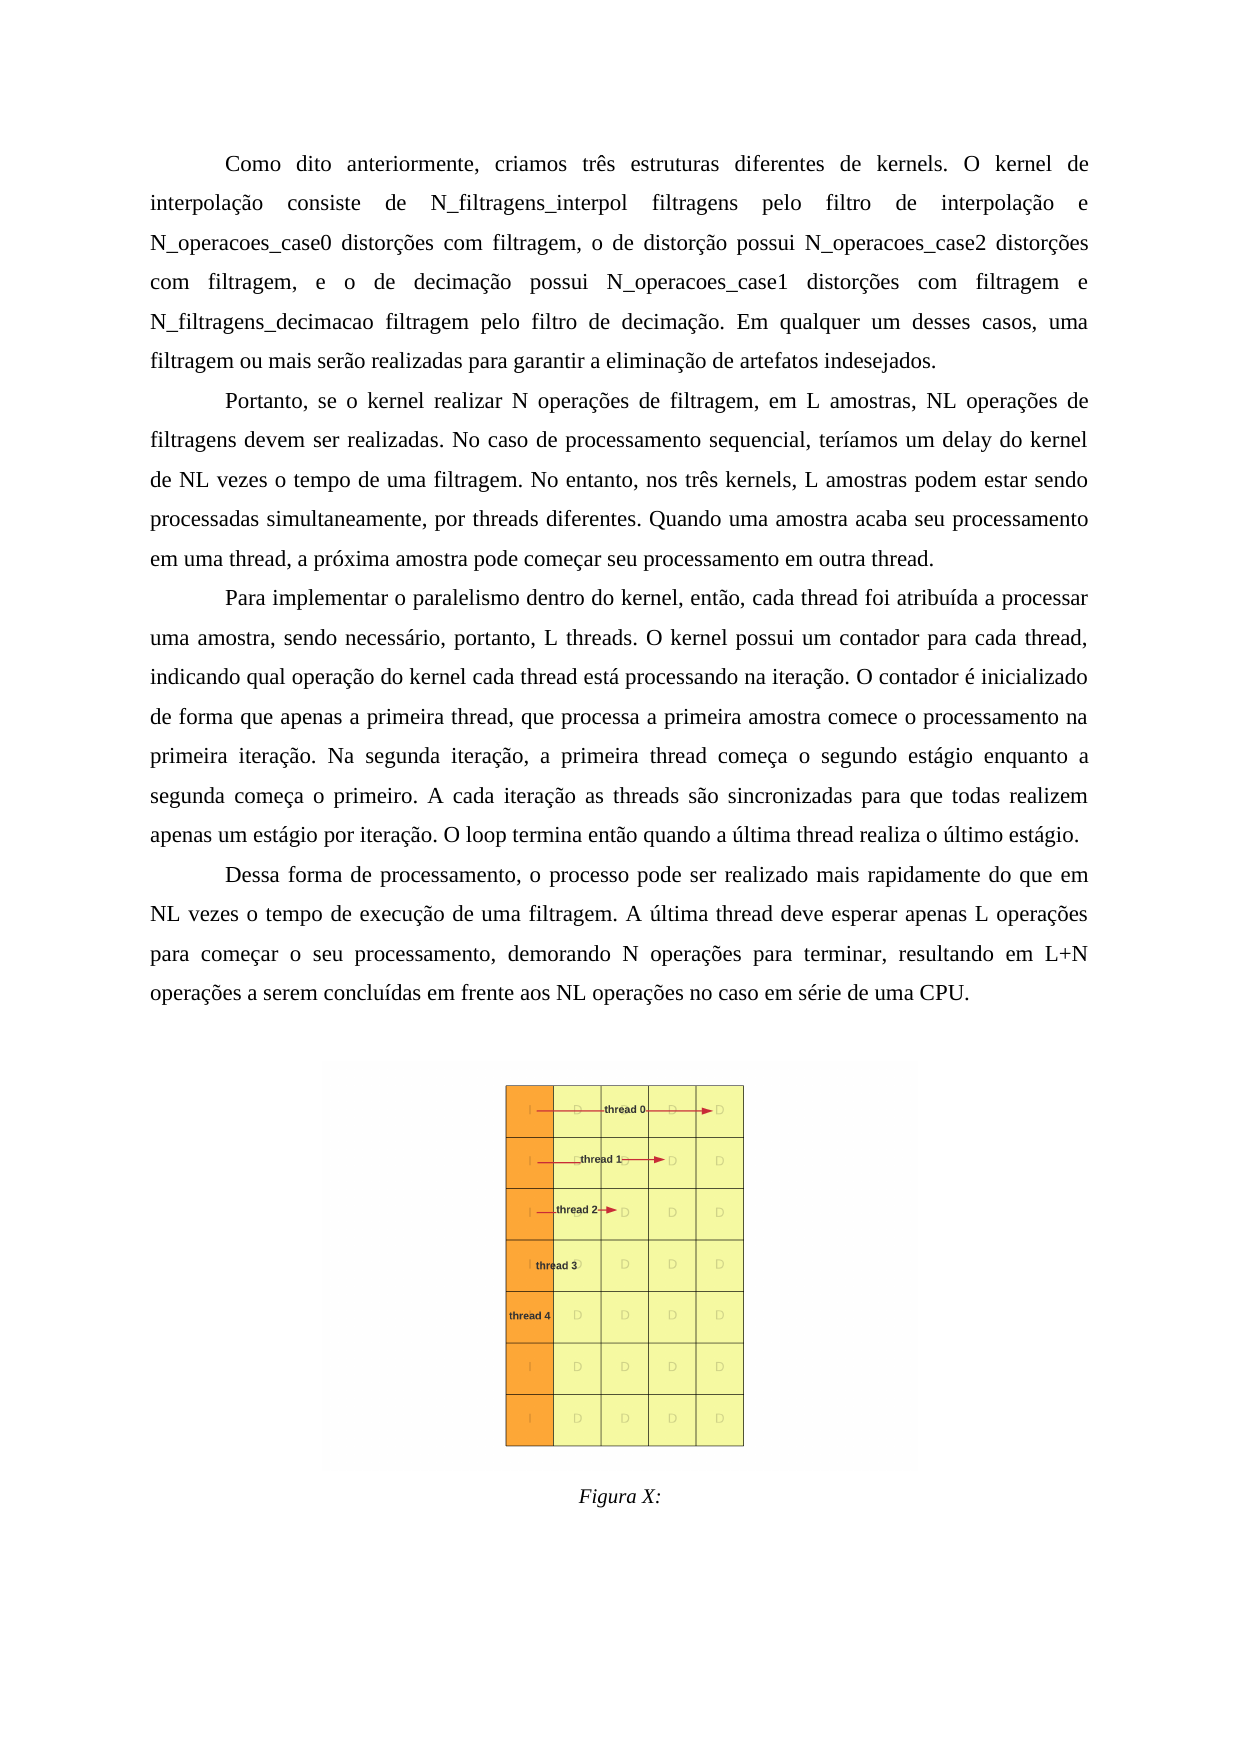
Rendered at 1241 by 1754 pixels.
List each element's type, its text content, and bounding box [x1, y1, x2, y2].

text Figura X: [150, 1484, 1090, 1508]
text Portanto, se o kernel realizar N operações de filtragem, em L amostras, NL operações de filtragens devem ser realizadas. No caso de processamento sequencial, teríamos um delay do kernel de NL vezes o tempo de uma filtragem. No entanto, nos três kernels, L amostras podem estar sendo processadas simultaneamente, por threads diferentes. Quando uma amostra acaba seu processamento em uma thread, a próxima amostra pode começar seu processamento em outra thread. [150, 387, 1090, 571]
text Para implementar o paralelismo dentro do kernel, então, cada thread foi atribuída a processar uma amostra, sendo necessário, portanto, L threads. O kernel possui um contador para cada thread, indicando qual operação do kernel cada thread está processando na iteração. O contador é inicializado de forma que apenas a primeira thread, que processa a primeira amostra comece o processamento na primeira iteração. Na segunda iteração, a primeira thread começa o segundo estágio enquanto a segunda começa o primeiro. A cada iteração as threads são sincronizadas para que todas realizem apenas um estágio por iteração. O loop termina então quando a última thread realiza o último estágio. [150, 584, 1090, 847]
text Como dito anteriormente, criamos três estruturas diferentes de kernels. O kernel de interpolação consiste de N_filtragens_interpol filtragens pelo filtro de interpolação e N_operacoes_case0 distorções com filtragem, o de distorção possui N_operacoes_case2 distorções com filtragem, e o de decimação possui N_operacoes_case1 distorções com filtragem e N_filtragens_decimacao filtragem pelo filtro de decimação. Em qualquer um desses casos, uma filtragem ou mais serão realizadas para garantir a eliminação de artefatos indesejados. [150, 150, 1090, 374]
picture [322, 1061, 919, 1471]
text Dessa forma de processamento, o processo pode ser realizado mais rapidamente do que em NL vezes o tempo de execução de uma filtragem. A última thread deve esperar apenas L operações para começar o seu processamento, demorando N operações para terminar, resultando em L+N operações a serem concluídas em frente aos NL operações no caso em série de uma CPU. [150, 861, 1090, 1005]
